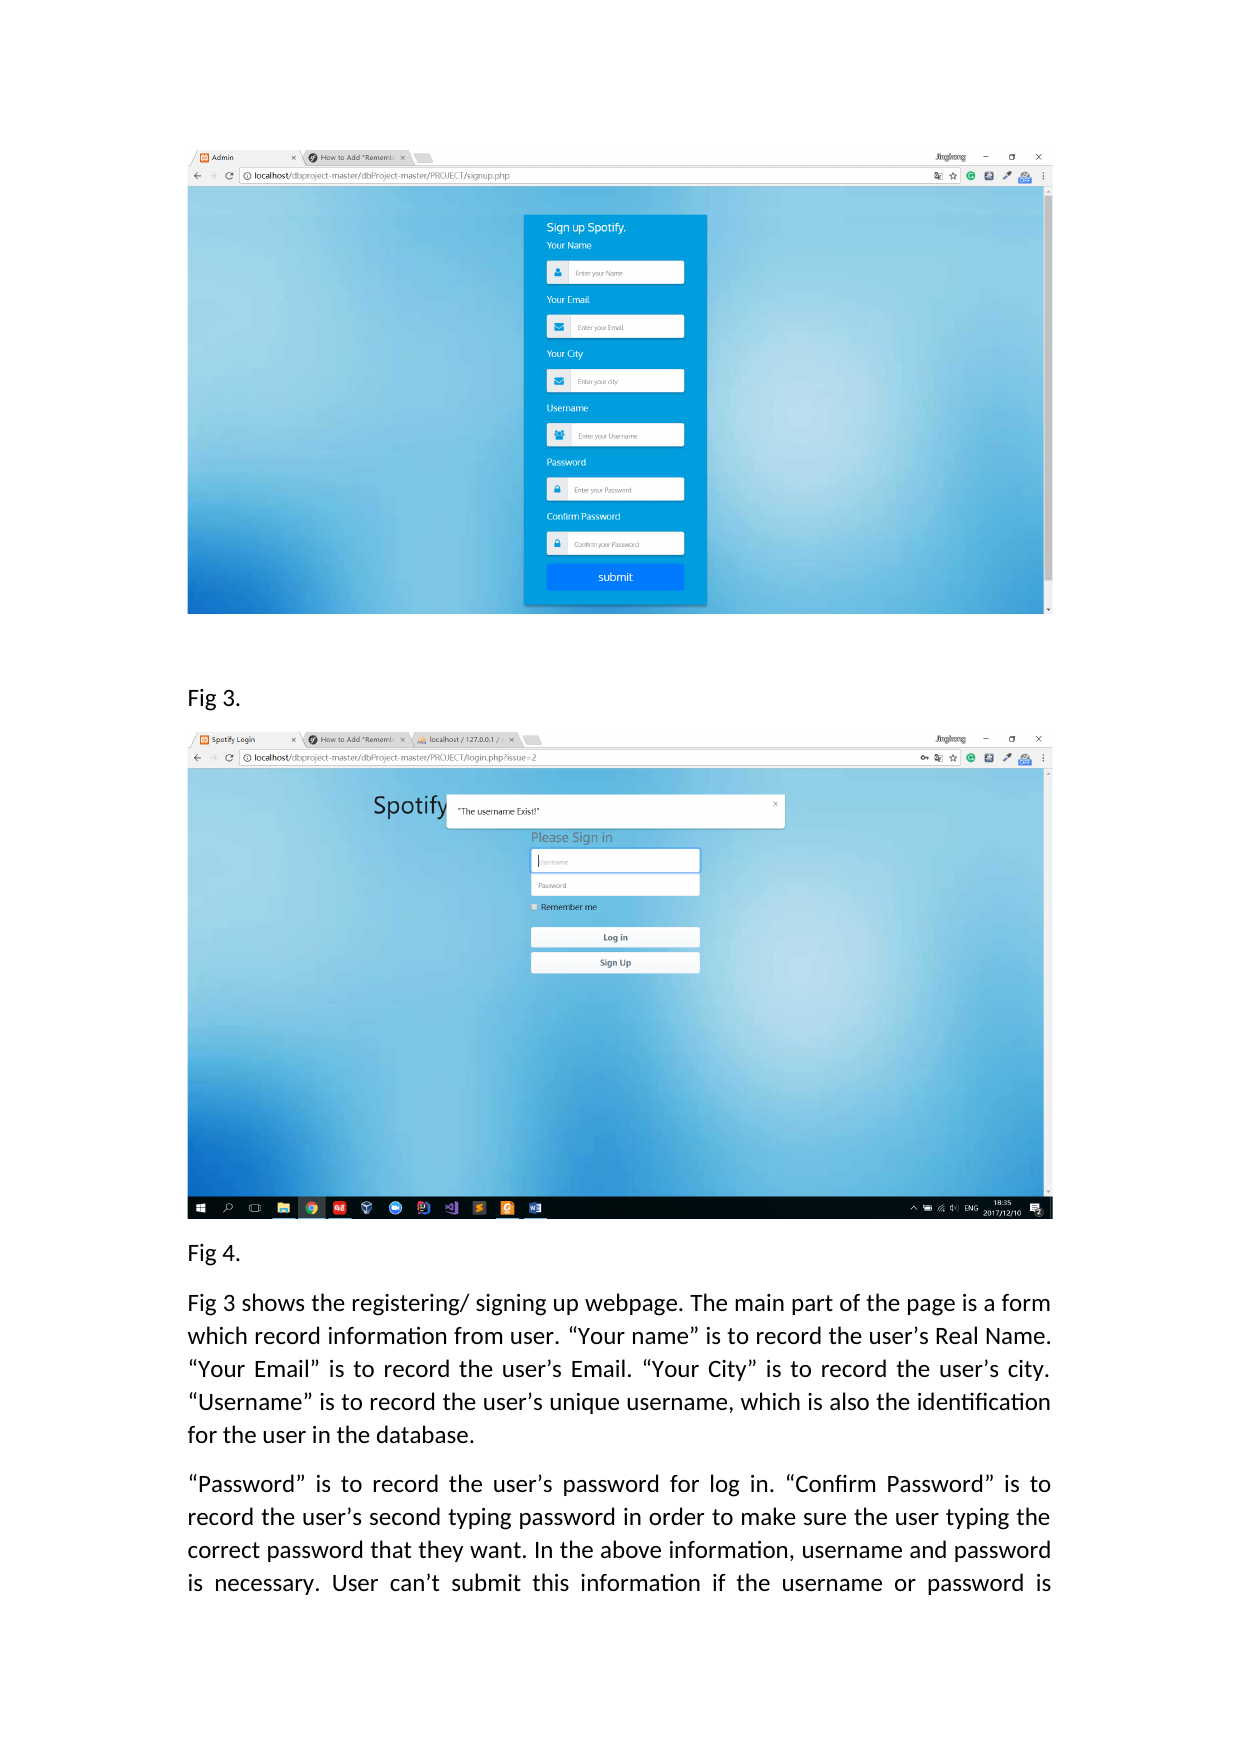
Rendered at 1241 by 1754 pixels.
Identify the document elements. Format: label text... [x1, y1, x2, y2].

text Fig 4. [187, 1238, 1053, 1268]
text Fig 3. [187, 682, 1053, 713]
picture [187, 150, 1053, 614]
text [187, 1468, 1053, 1598]
text Fig 3 shows the registering/ signing up webpage. The main part of the page is a form which record information from user. “Your name” is to record the user’s Real Name. “Your Email” is to record the user’s Email. “Your City” is to record the user’s city. “Username” is to record the user’s unique username, which is also the identification for the user in the database. [187, 1287, 1053, 1449]
picture [187, 732, 1053, 1219]
